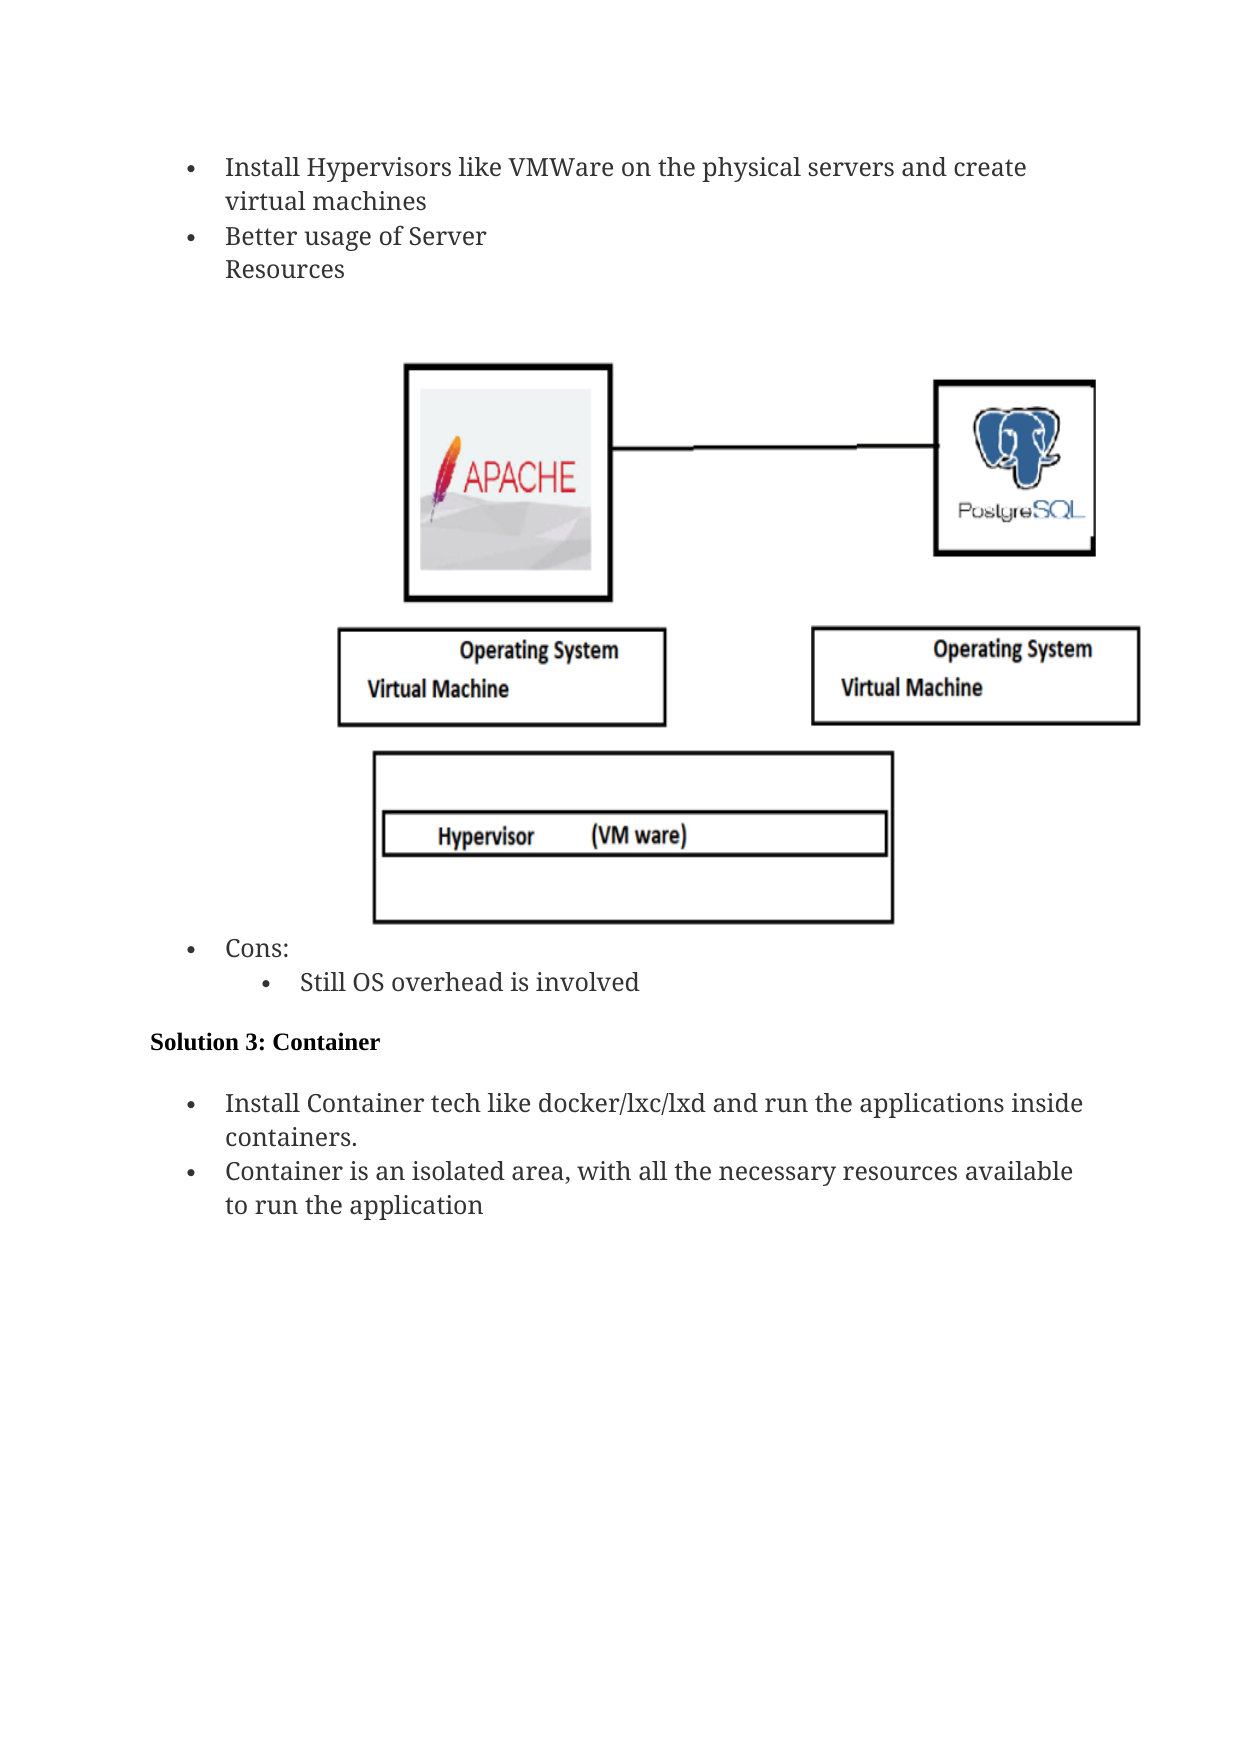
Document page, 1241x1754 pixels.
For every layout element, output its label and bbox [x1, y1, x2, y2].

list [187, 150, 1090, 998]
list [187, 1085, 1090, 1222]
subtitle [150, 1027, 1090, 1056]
picture [225, 286, 1190, 931]
